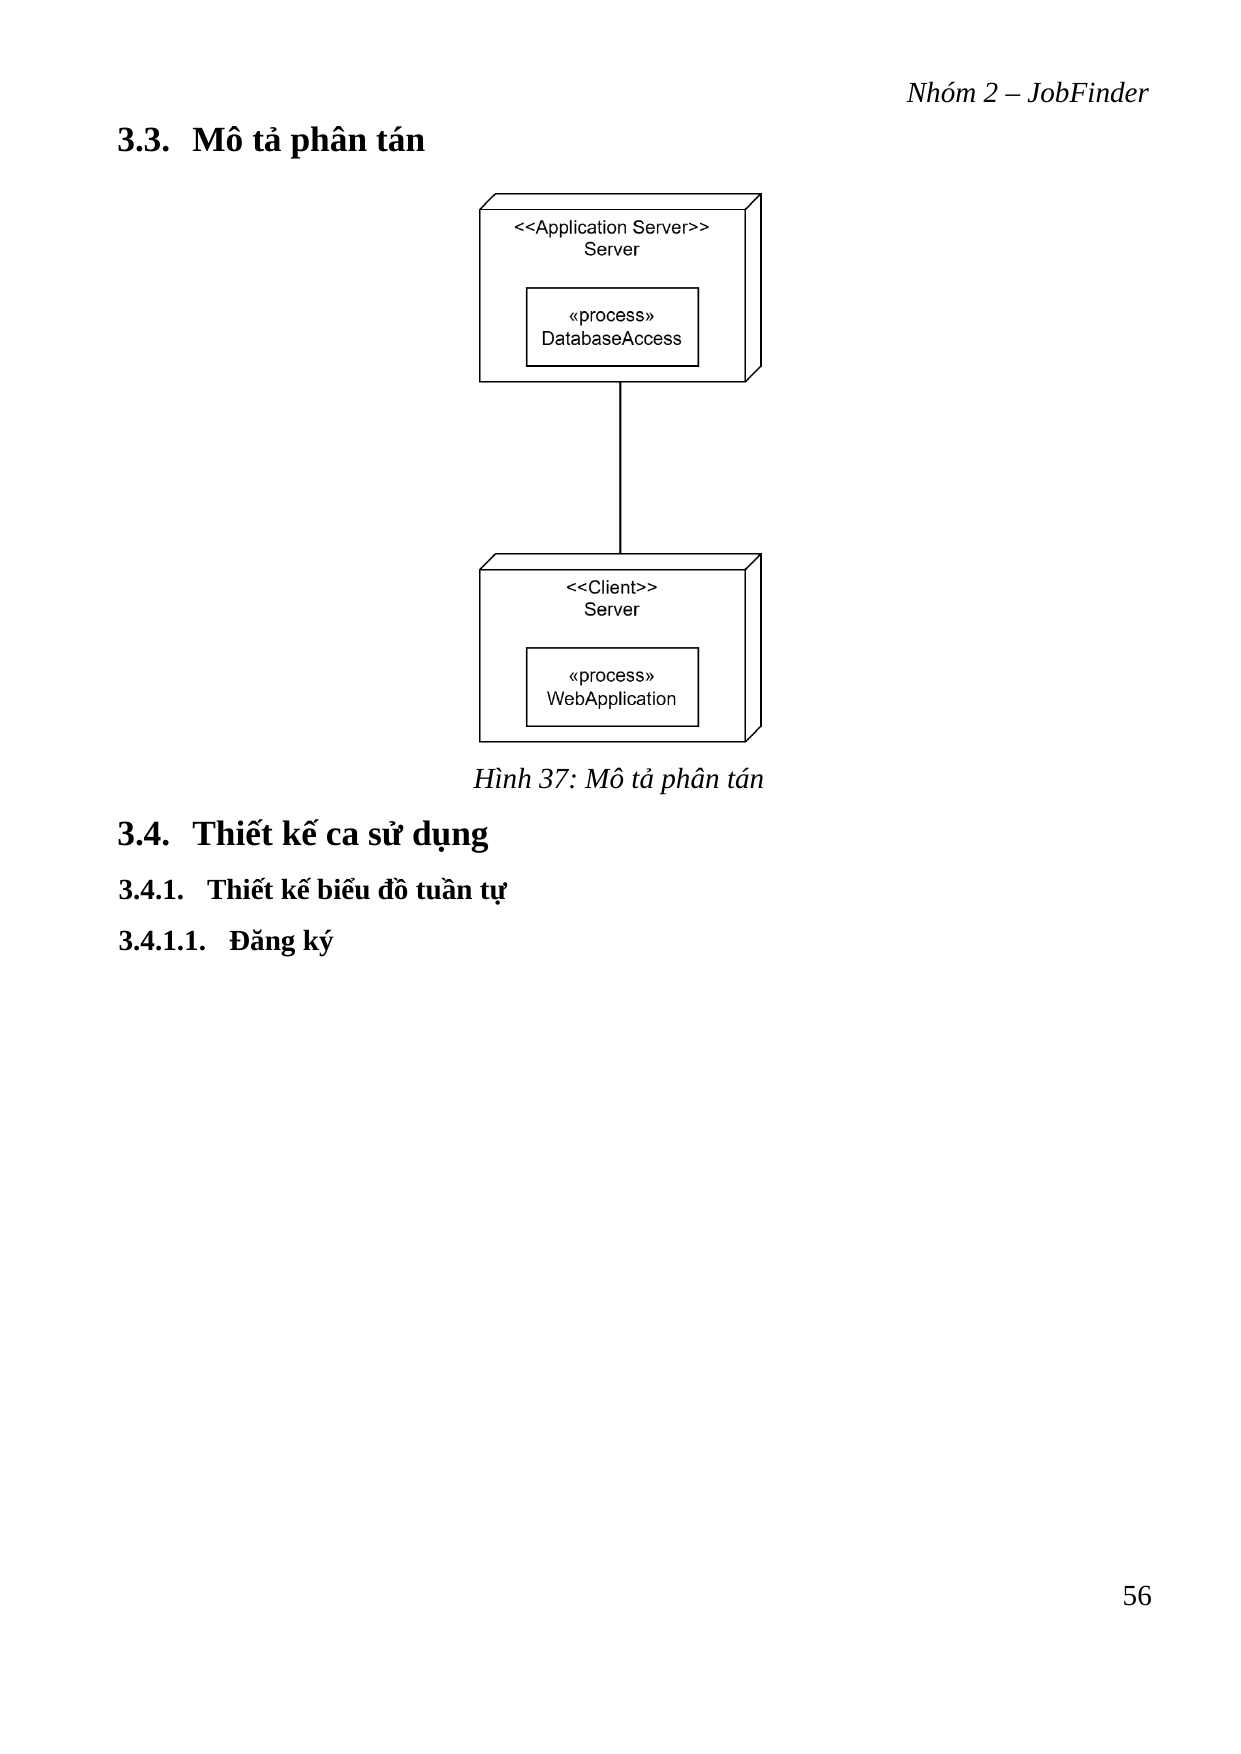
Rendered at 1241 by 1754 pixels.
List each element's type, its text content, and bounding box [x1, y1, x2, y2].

subtitle Thiết kế ca sử dụng [117, 812, 1152, 853]
text Hình 37: Mô tả phân tán [89, 761, 1152, 795]
subtitle Mô tả phân tán [117, 118, 1152, 159]
picture [463, 177, 777, 758]
list Đăng ký [118, 923, 1152, 956]
list Thiết kế biểu đồ tuần tự [118, 872, 1152, 905]
